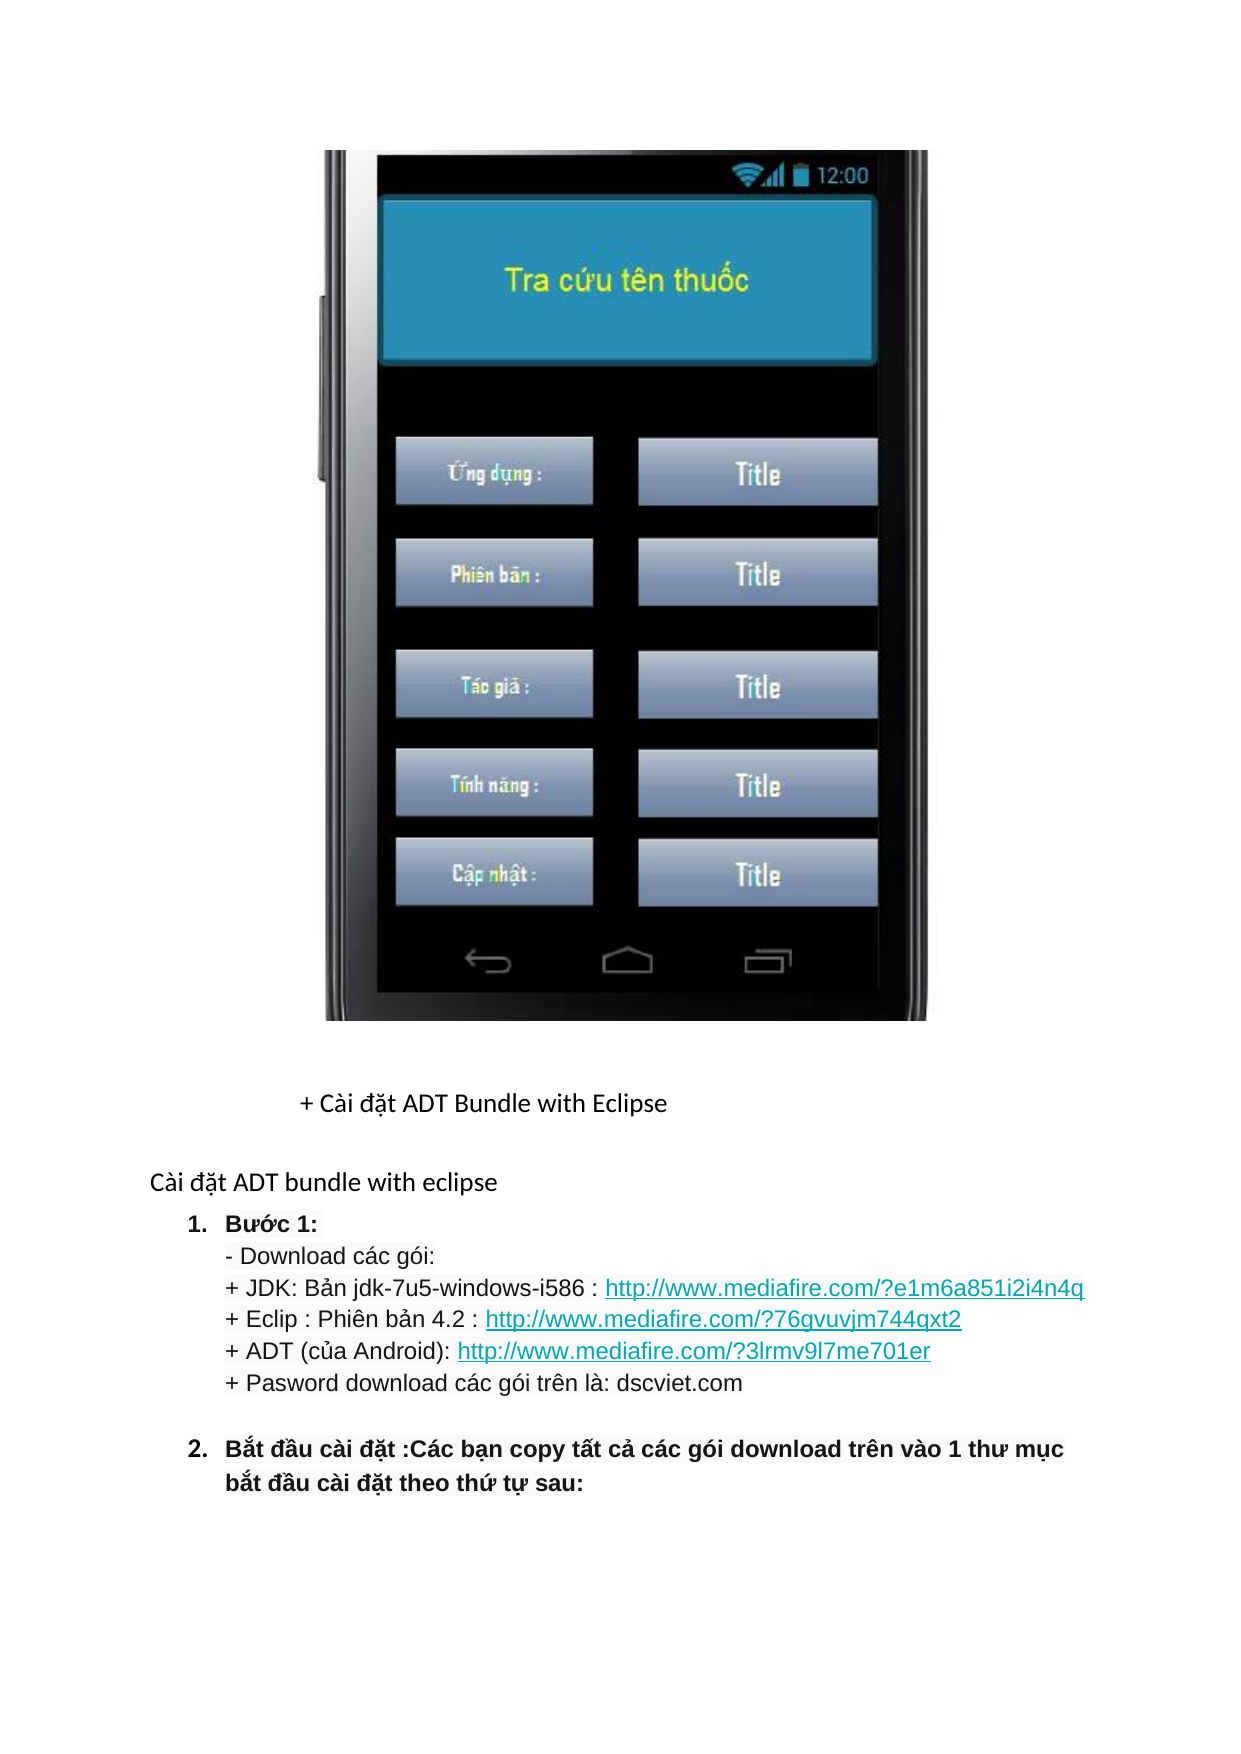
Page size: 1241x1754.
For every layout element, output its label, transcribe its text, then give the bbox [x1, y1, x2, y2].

list + Cài đặt ADT Bundle with Eclipse [247, 1086, 1090, 1119]
list Bắt đầu cài đặt :Các bạn copy tất cả các gói download trên vào 1 thư mục bắt đầu cài đặt theo thứ tự sau: [187, 1432, 1090, 1496]
list Bước 1: - Download các gói: + JDK: Bản jdk-7u5-windows-i586 : http://www.mediafire.com/?e1m6a851i2i4n4q + Eclip : Phiên bản 4.2 : http://www.mediafire.com/?76gvuvjm744qxt2 + ADT (của Android): http://www.mediafire.com/?3lrmv9l7me701er + Pasword download các gói trên là: dscviet.com [187, 1210, 1090, 1396]
text Cài đặt ADT bundle with eclipse [150, 1165, 1090, 1198]
picture [246, 150, 1033, 1021]
